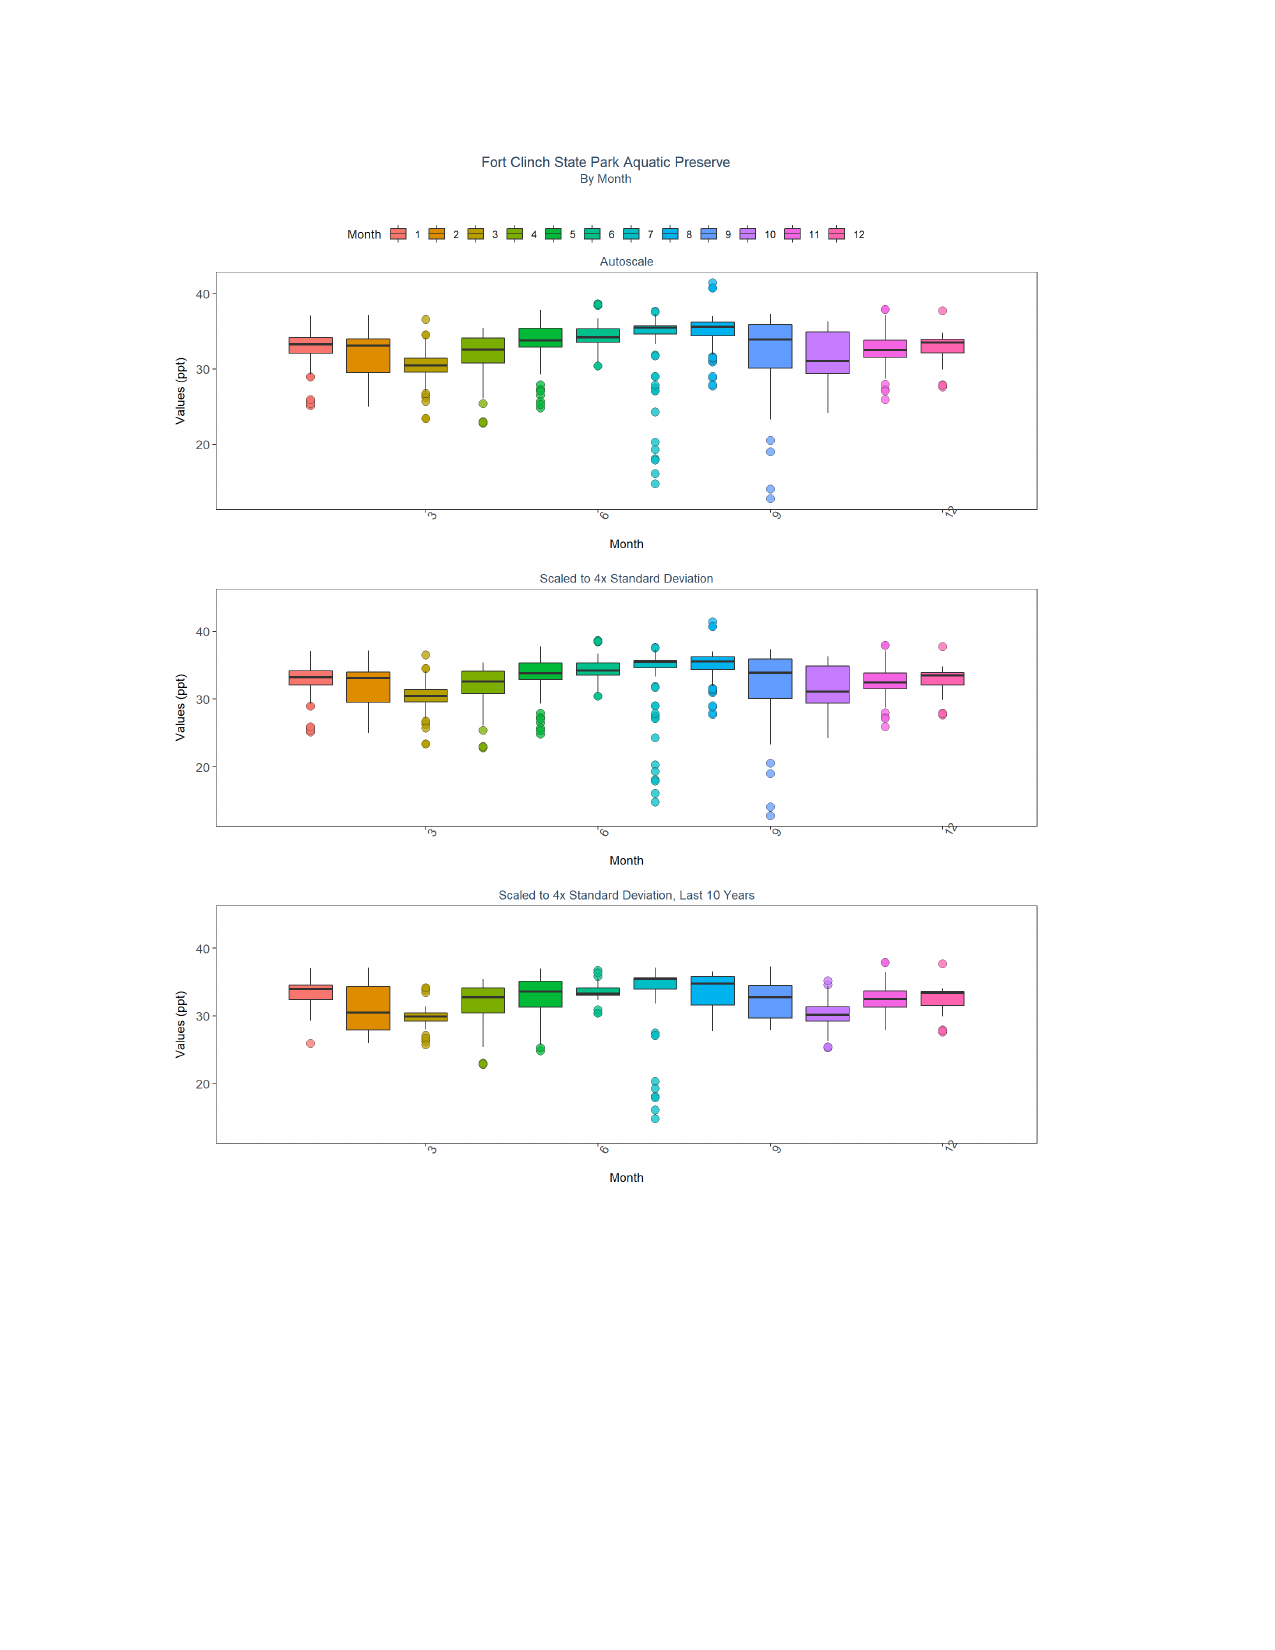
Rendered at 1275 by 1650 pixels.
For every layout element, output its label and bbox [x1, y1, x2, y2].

picture [168, 150, 1044, 1200]
